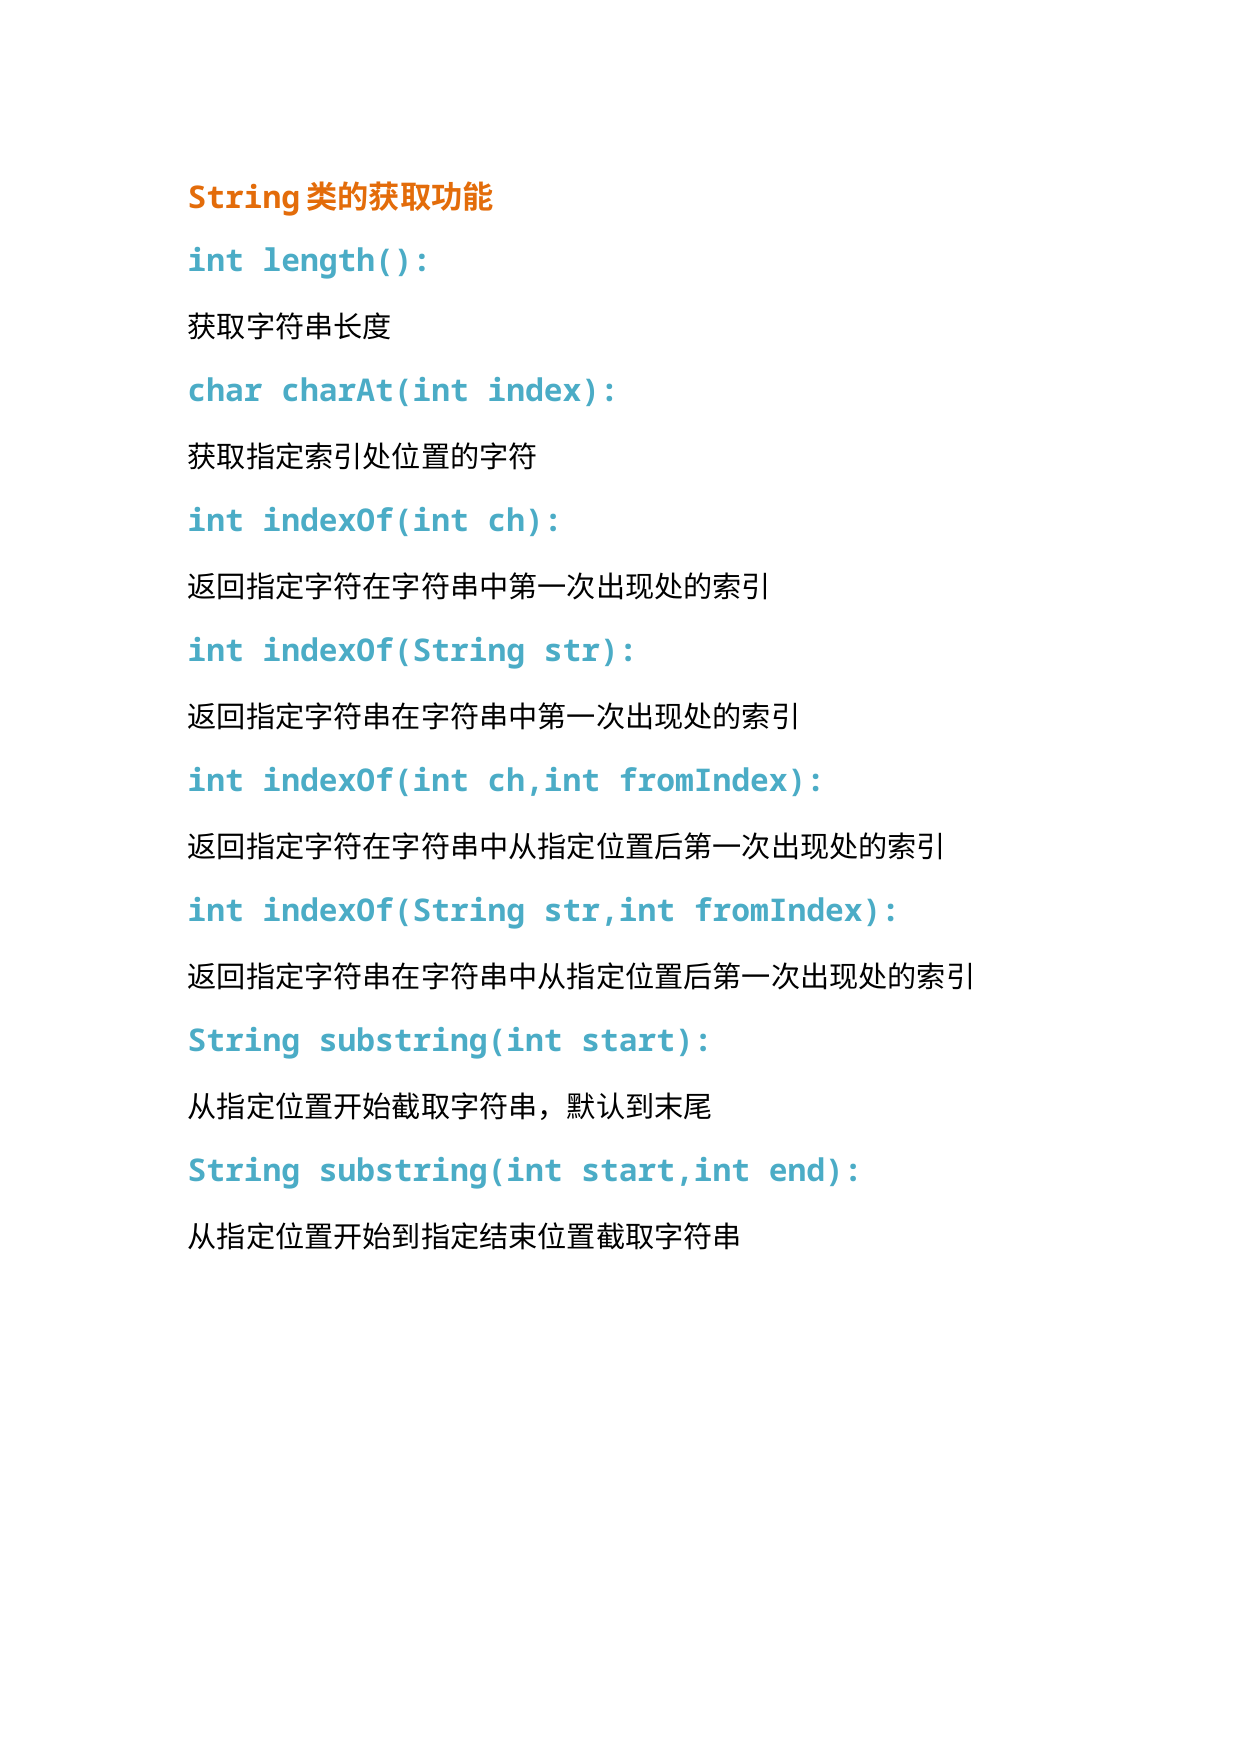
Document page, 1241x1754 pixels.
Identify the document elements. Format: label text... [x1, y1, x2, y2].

text int indexOf(int ch,int fromIndex): [187, 747, 1053, 812]
text int length(): [187, 227, 1053, 292]
text 返回指定字符串在字符串中从指定位置后第一次出现处的索引 [187, 942, 1053, 1007]
text int indexOf(String str): [187, 617, 1053, 682]
text char charAt(int index): [187, 357, 1053, 422]
text 获取指定索引处位置的字符 [187, 422, 1053, 487]
text int indexOf(int ch): [187, 487, 1053, 552]
text String类的获取功能 [187, 162, 1053, 227]
text String substring(int start,int end): [187, 1137, 1053, 1202]
text 返回指定字符串在字符串中第一次出现处的索引 [187, 682, 1053, 747]
text 获取字符串长度 [187, 292, 1053, 357]
text 从指定位置开始到指定结束位置截取字符串 [187, 1202, 1053, 1267]
text 返回指定字符在字符串中从指定位置后第一次出现处的索引 [187, 812, 1053, 877]
text 返回指定字符在字符串中第一次出现处的索引 [187, 552, 1053, 617]
text 从指定位置开始截取字符串，默认到末尾 [187, 1072, 1053, 1137]
text String substring(int start): [187, 1007, 1053, 1072]
text int indexOf(String str,int fromIndex): [187, 877, 1053, 942]
